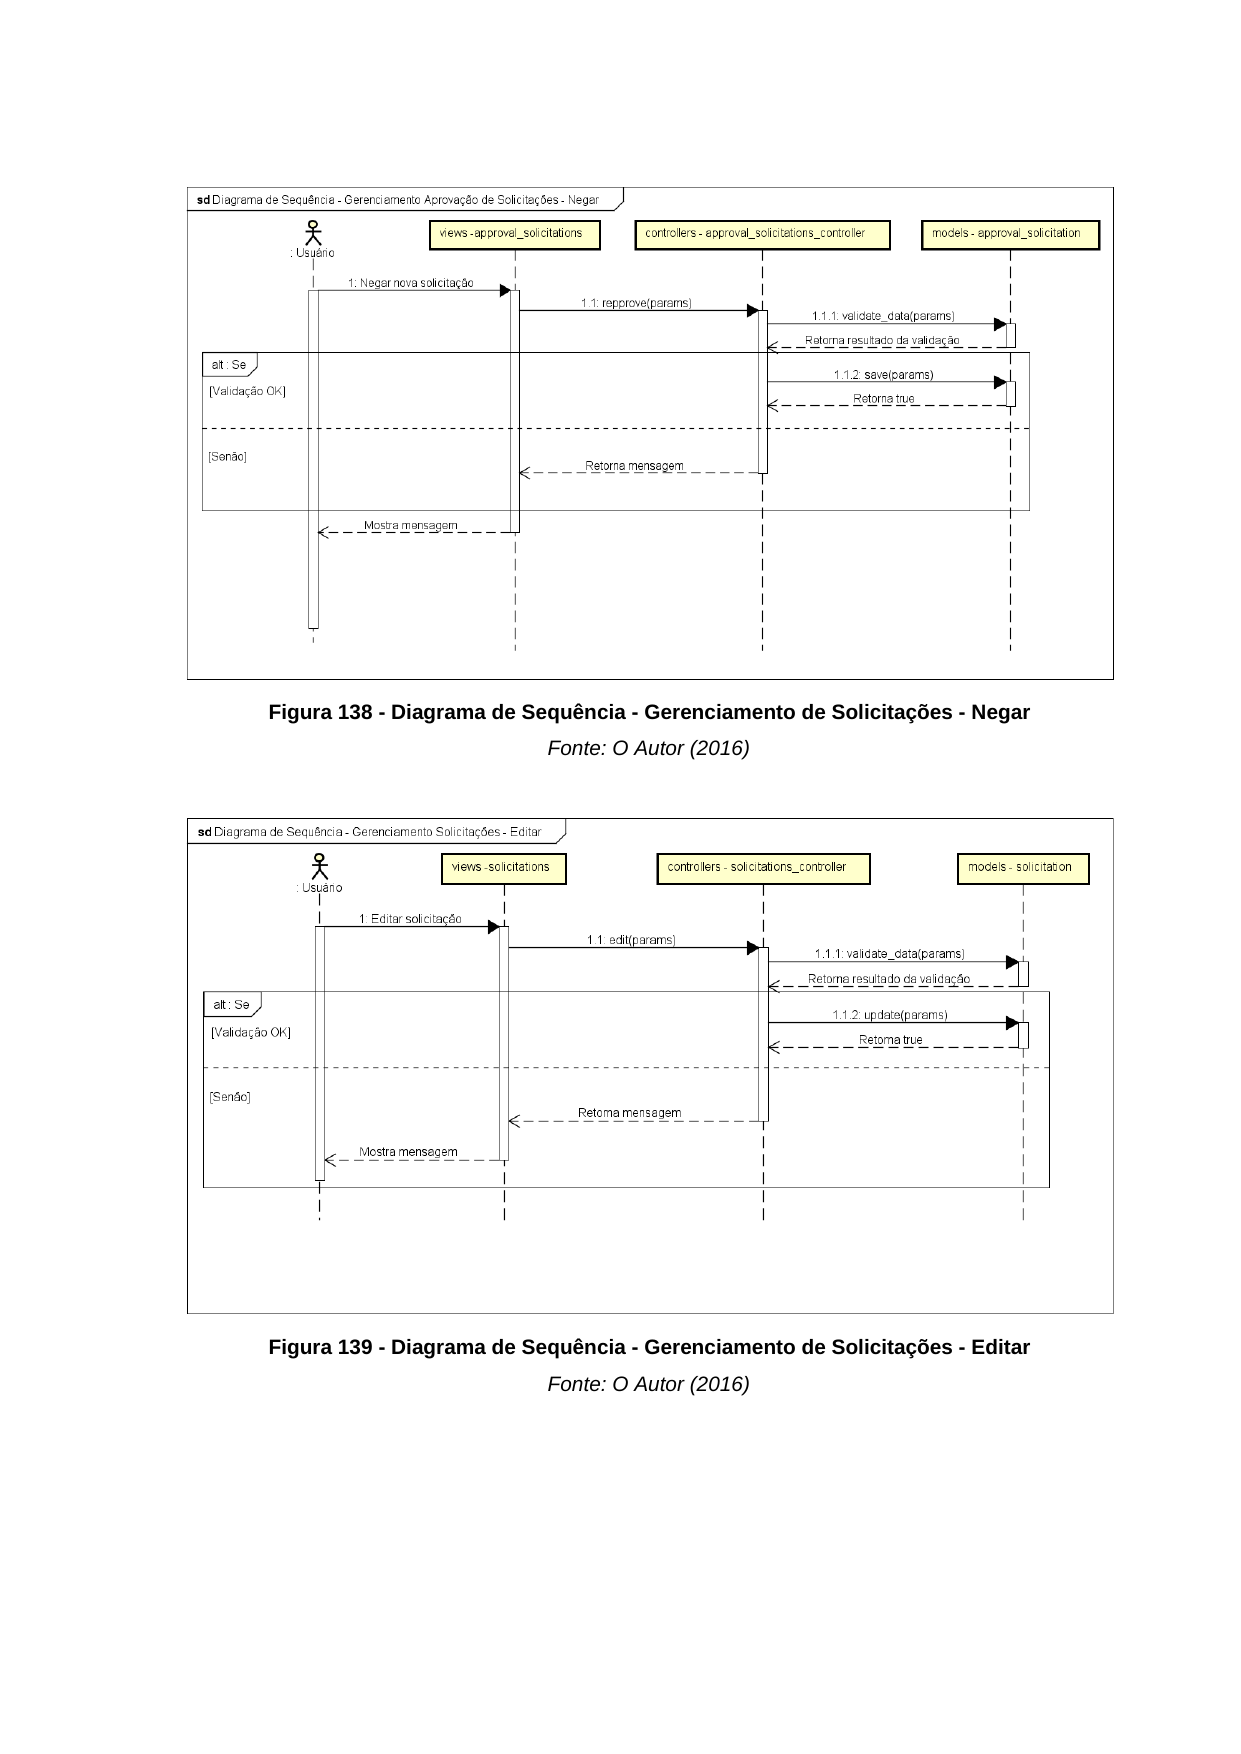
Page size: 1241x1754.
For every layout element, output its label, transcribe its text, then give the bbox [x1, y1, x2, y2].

picture [177, 177, 1123, 688]
text Figura 138 - Diagrama de Sequência - Gerenciamento de Solicitações - Negar [177, 700, 1122, 724]
text Figura 139 - Diagrama de Sequência - Gerenciamento de Solicitações - Editar [177, 1335, 1122, 1359]
text Fonte: O Autor (2016) [177, 1372, 1122, 1396]
text Fonte: O Autor (2016) [177, 736, 1122, 760]
picture [177, 808, 1123, 1323]
